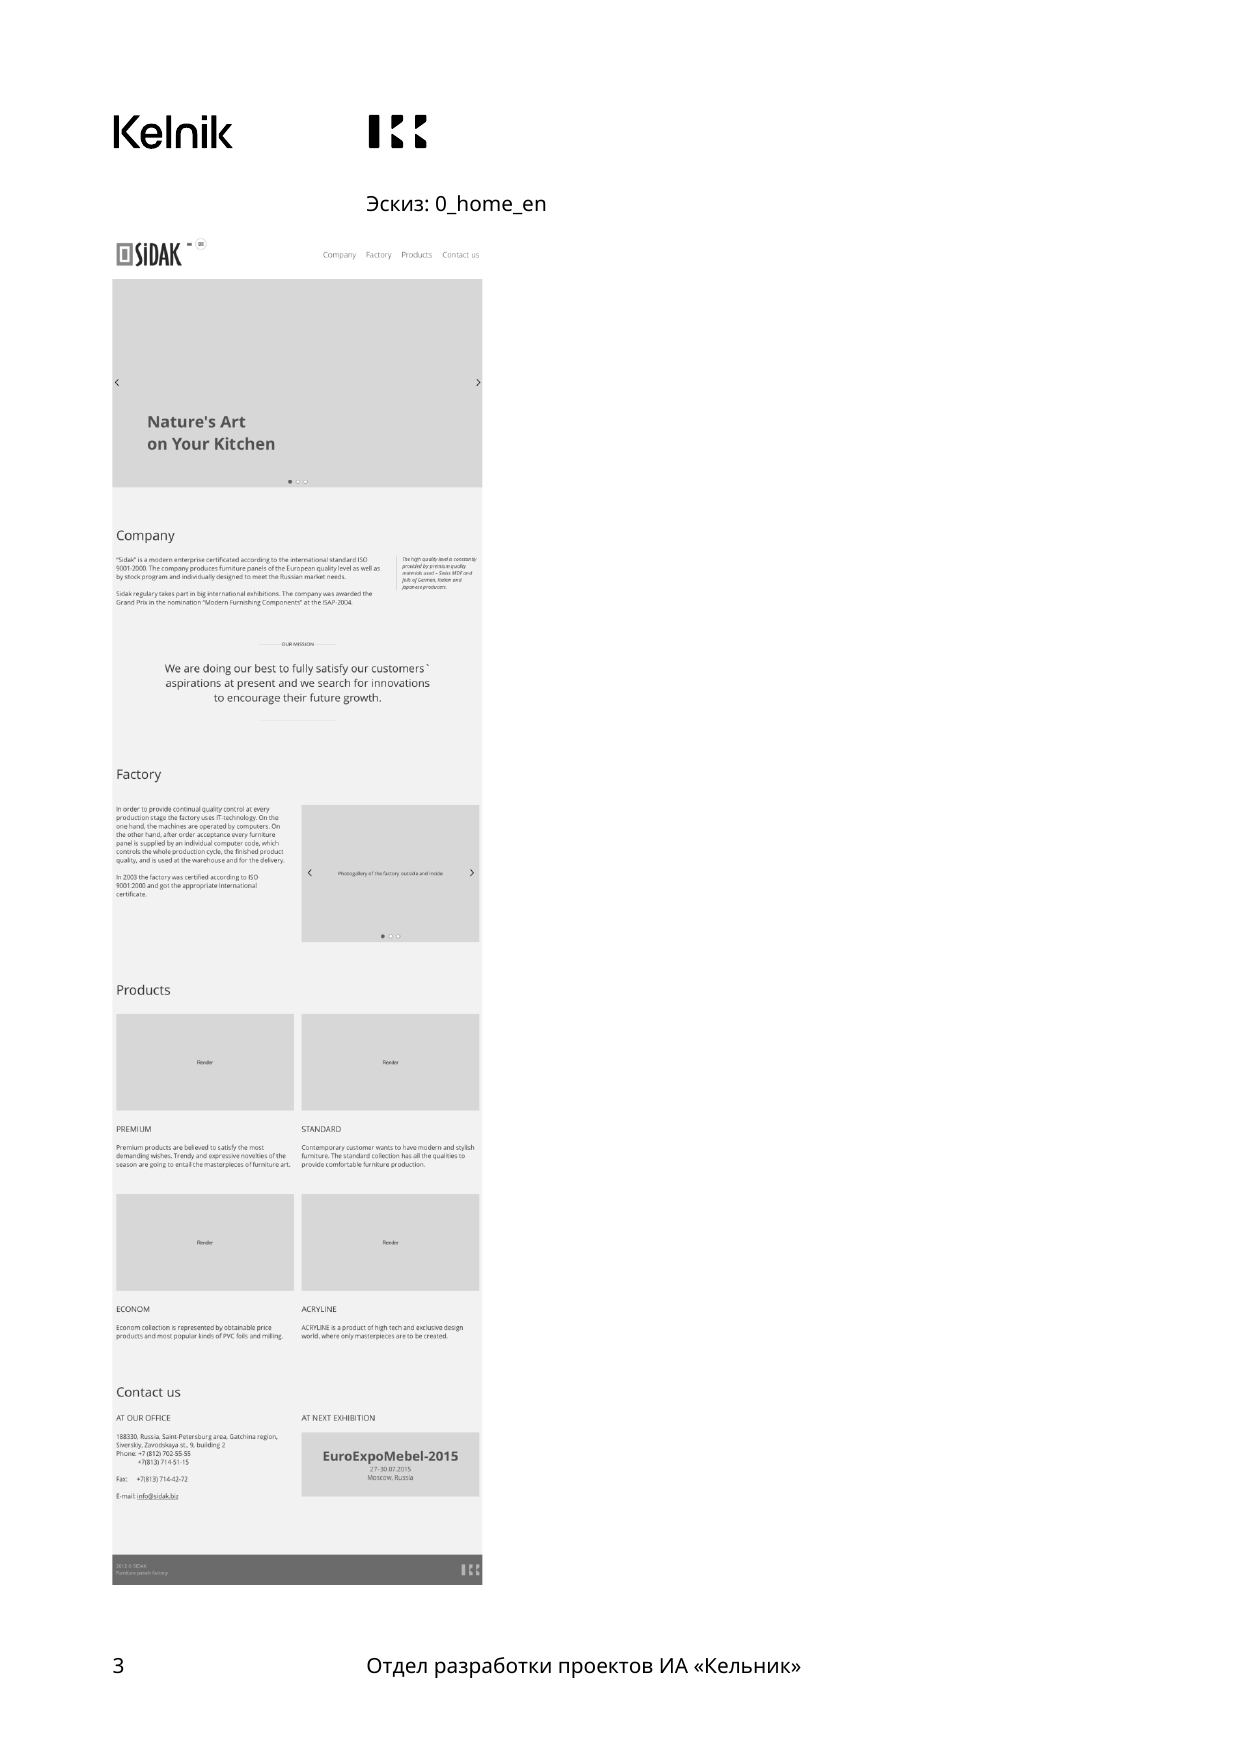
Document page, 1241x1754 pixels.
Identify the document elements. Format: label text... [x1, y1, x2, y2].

picture [112, 233, 483, 1585]
text Эскиз: 0_home_en [366, 191, 1163, 216]
